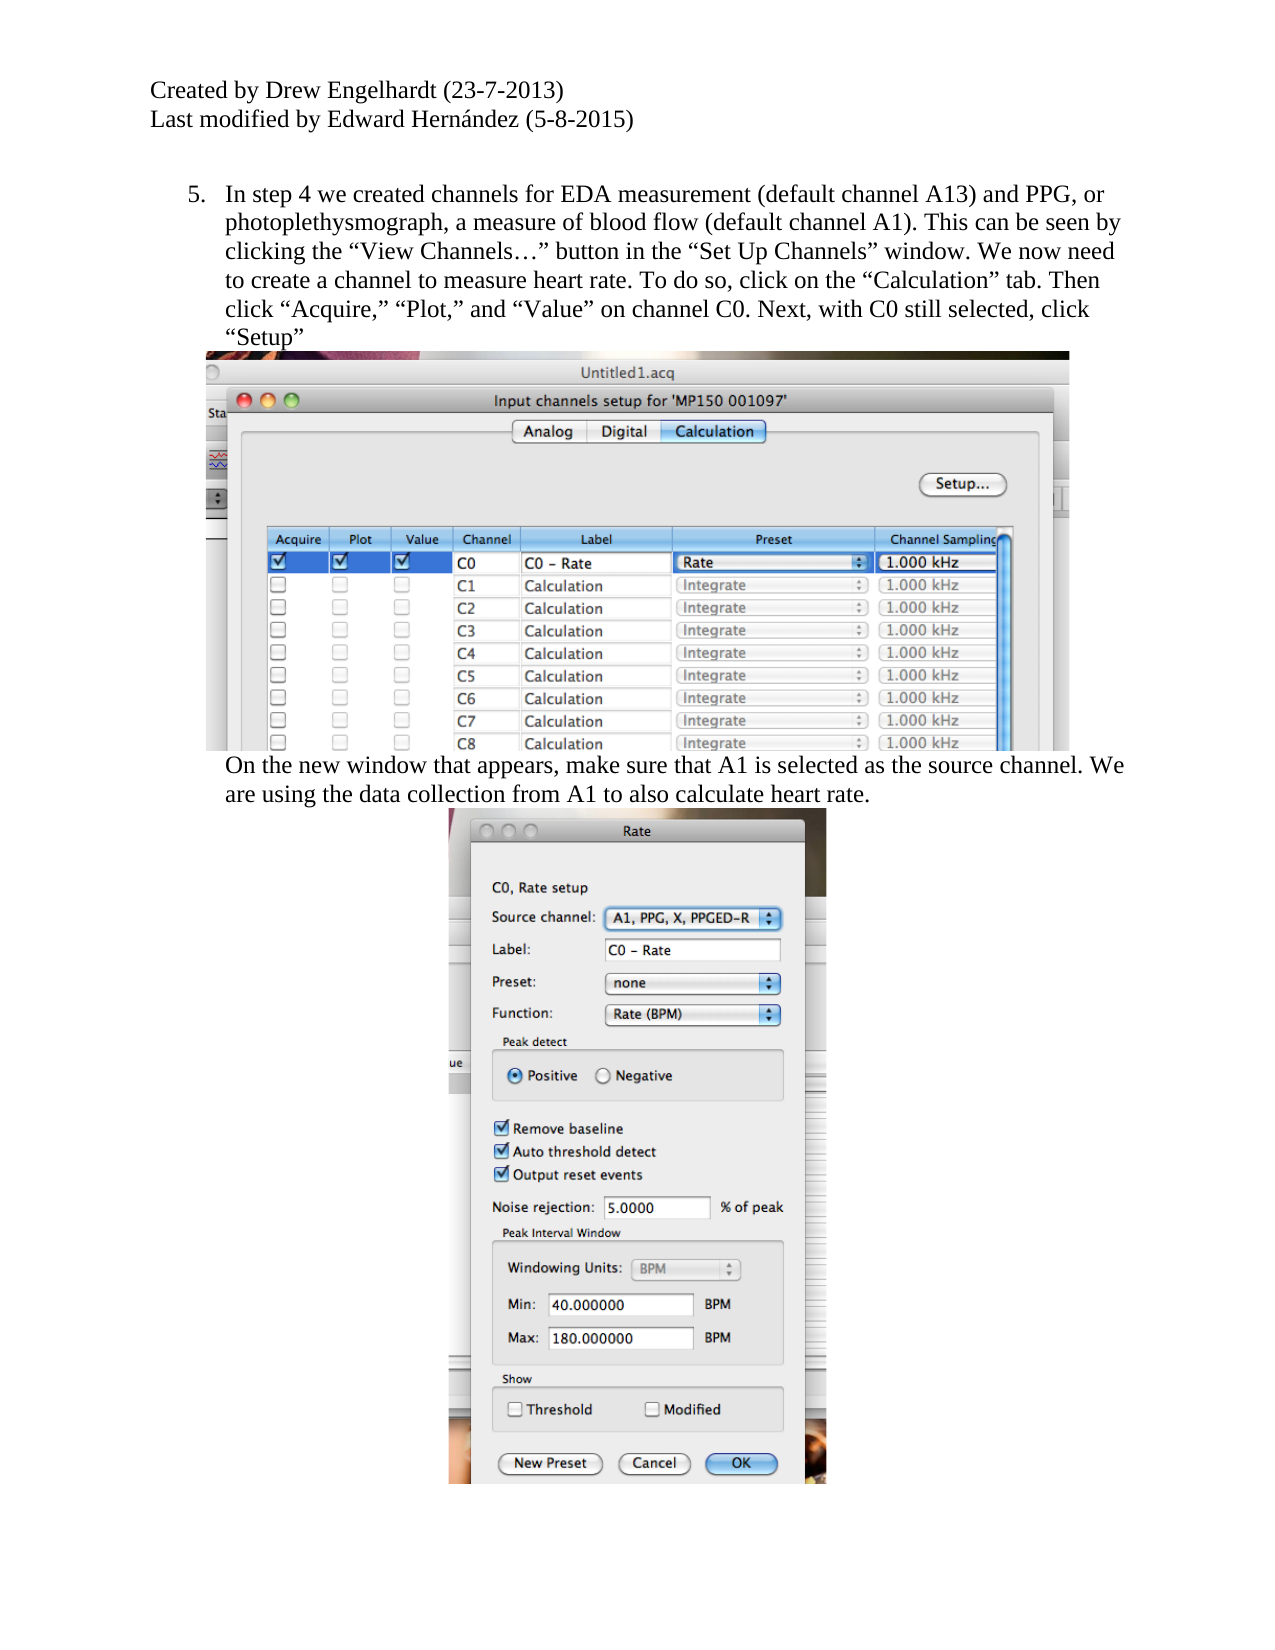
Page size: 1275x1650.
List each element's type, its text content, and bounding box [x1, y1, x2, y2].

picture [448, 808, 827, 1484]
text On the new window that appears, make sure that A1 is selected as the source channel. We are using the data collection from A1 to also calculate heart rate. [225, 751, 1125, 808]
list In step 4 we created channels for EDA measurement (default channel A13) and PPG, or photoplethysmograph, a measure of blood flow (default channel A1). This can be seen by clicking the “View Channels…” button in the “Set Up Channels” window. We now need to create a channel to measure heart rate. To do so, click on the “Calculation” tab. Then click “Acquire,” “Plot,” and “Value” on channel C0. Next, with C0 still selected, click “Setup” [187, 179, 1125, 351]
picture [205, 351, 1070, 751]
